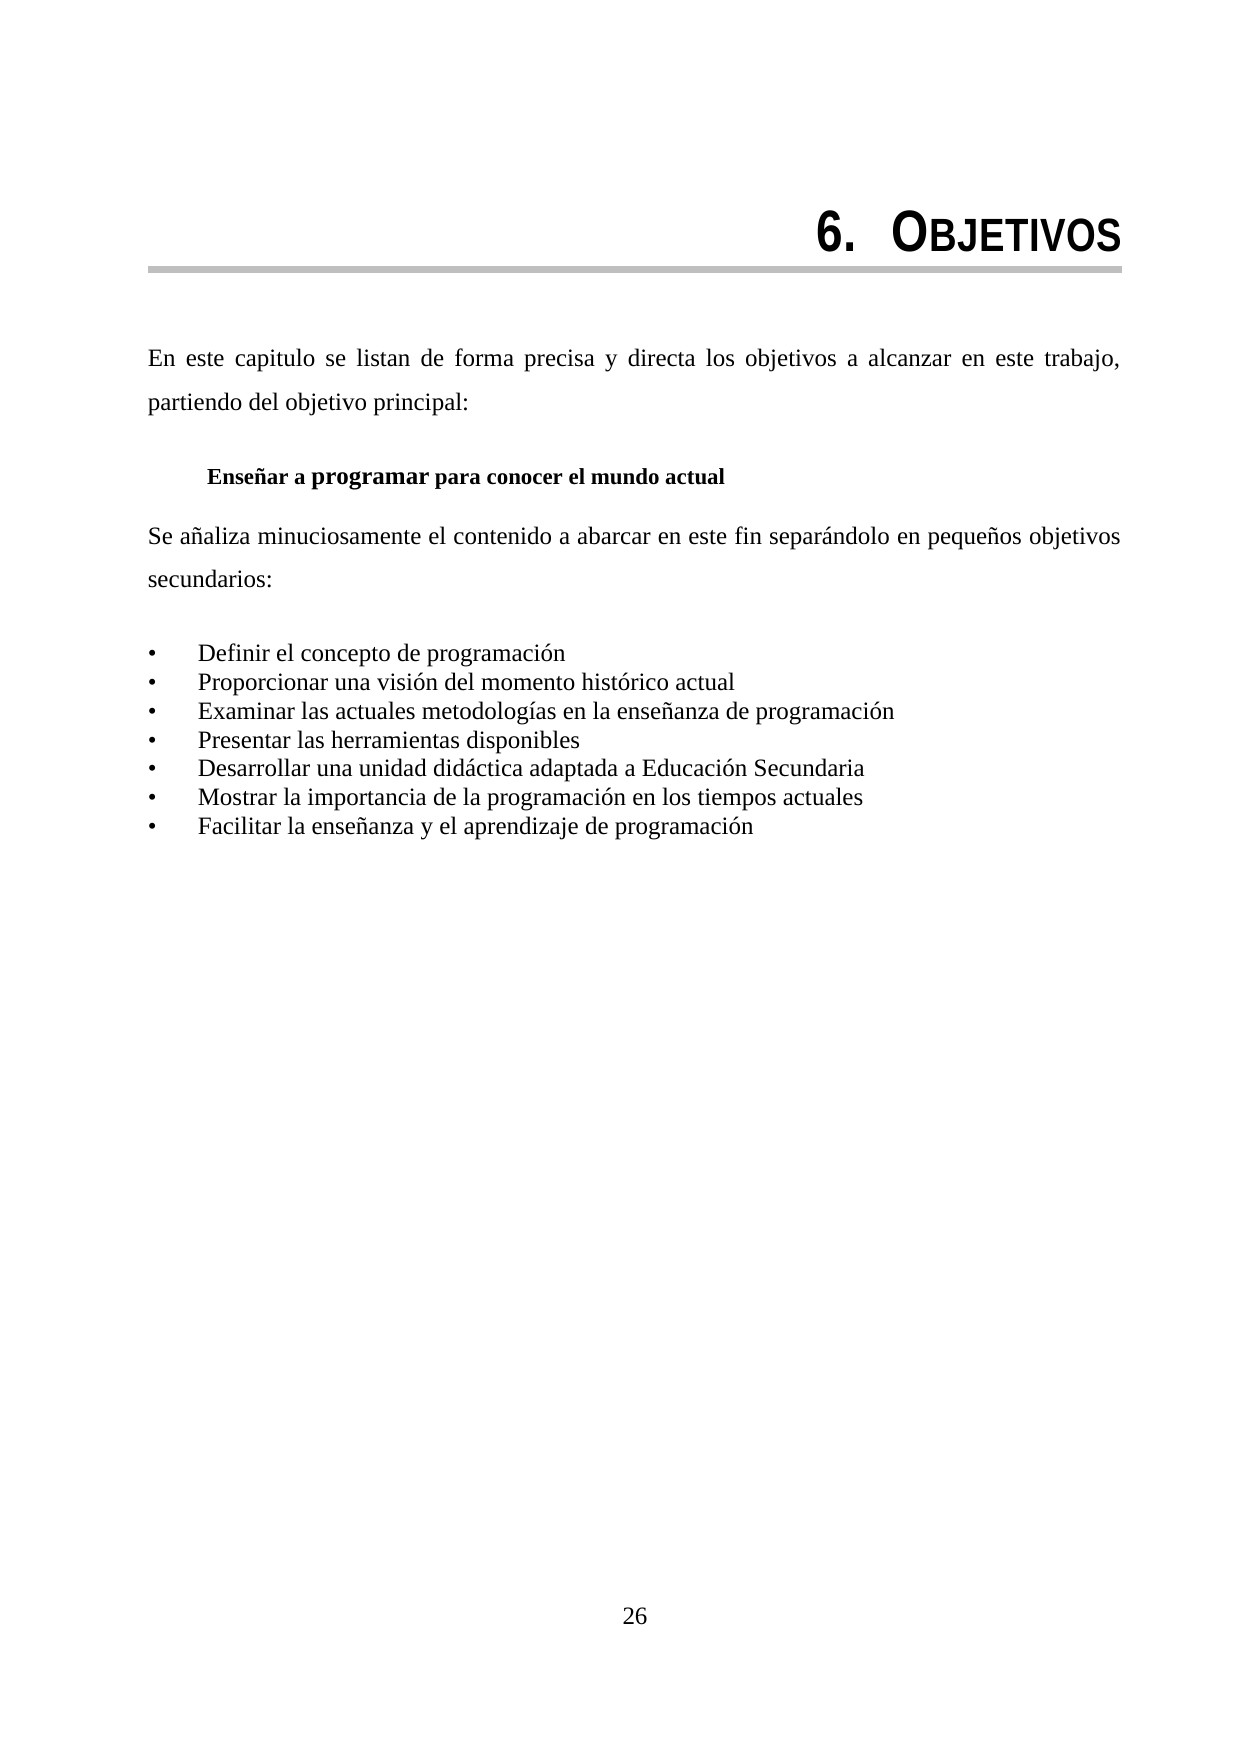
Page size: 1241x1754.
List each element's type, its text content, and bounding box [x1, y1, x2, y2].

list Examinar las actuales metodologías en la enseñanza de programación [148, 696, 1122, 725]
list Facilitar la enseñanza y el aprendizaje de programación [148, 811, 1122, 840]
list Presentar las herramientas disponibles [148, 725, 1122, 753]
text En este capitulo se listan de forma precisa y directa los objetivos a alcanzar en este trabajo, partiendo del objetivo principal: [148, 343, 1122, 415]
list Definir el concepto de programación [148, 638, 1122, 667]
list Desarrollar una unidad didáctica adaptada a Educación Secundaria [148, 753, 1122, 782]
text Enseñar a programar para conocer el mundo actual [207, 461, 1063, 490]
subtitle Objetivos [148, 197, 1122, 266]
list Mostrar la importancia de la programación en los tiempos actuales [148, 782, 1122, 811]
list Proporcionar una visión del momento histórico actual [148, 667, 1122, 696]
text Se añaliza minuciosamente el contenido a abarcar en este fin separándolo en pequeños objetivos secundarios: [148, 521, 1122, 593]
